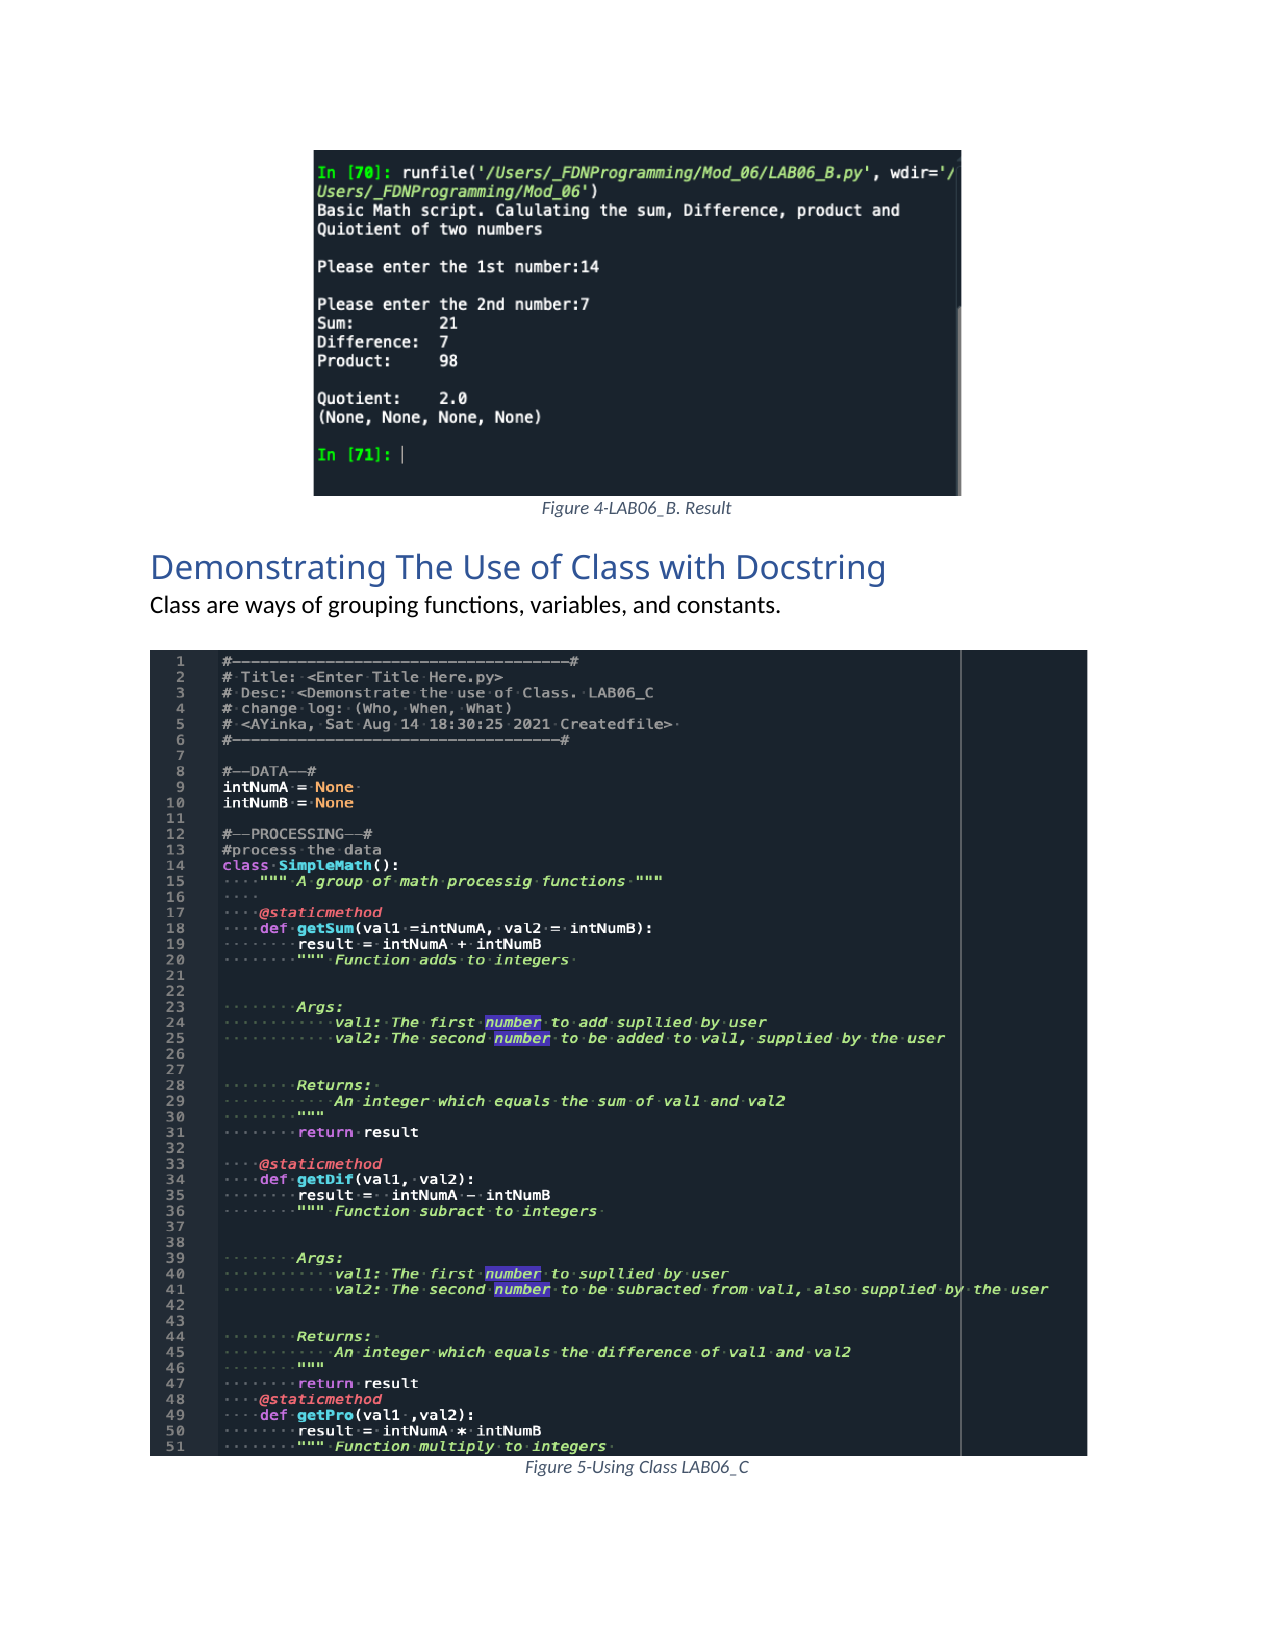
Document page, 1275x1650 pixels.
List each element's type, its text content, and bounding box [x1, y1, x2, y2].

picture [313, 150, 962, 496]
subtitle Demonstrating The Use of Class with Docstring [150, 544, 1125, 589]
text Class are ways of grouping functions, variables, and constants. [150, 589, 1125, 620]
picture [150, 650, 1088, 1456]
